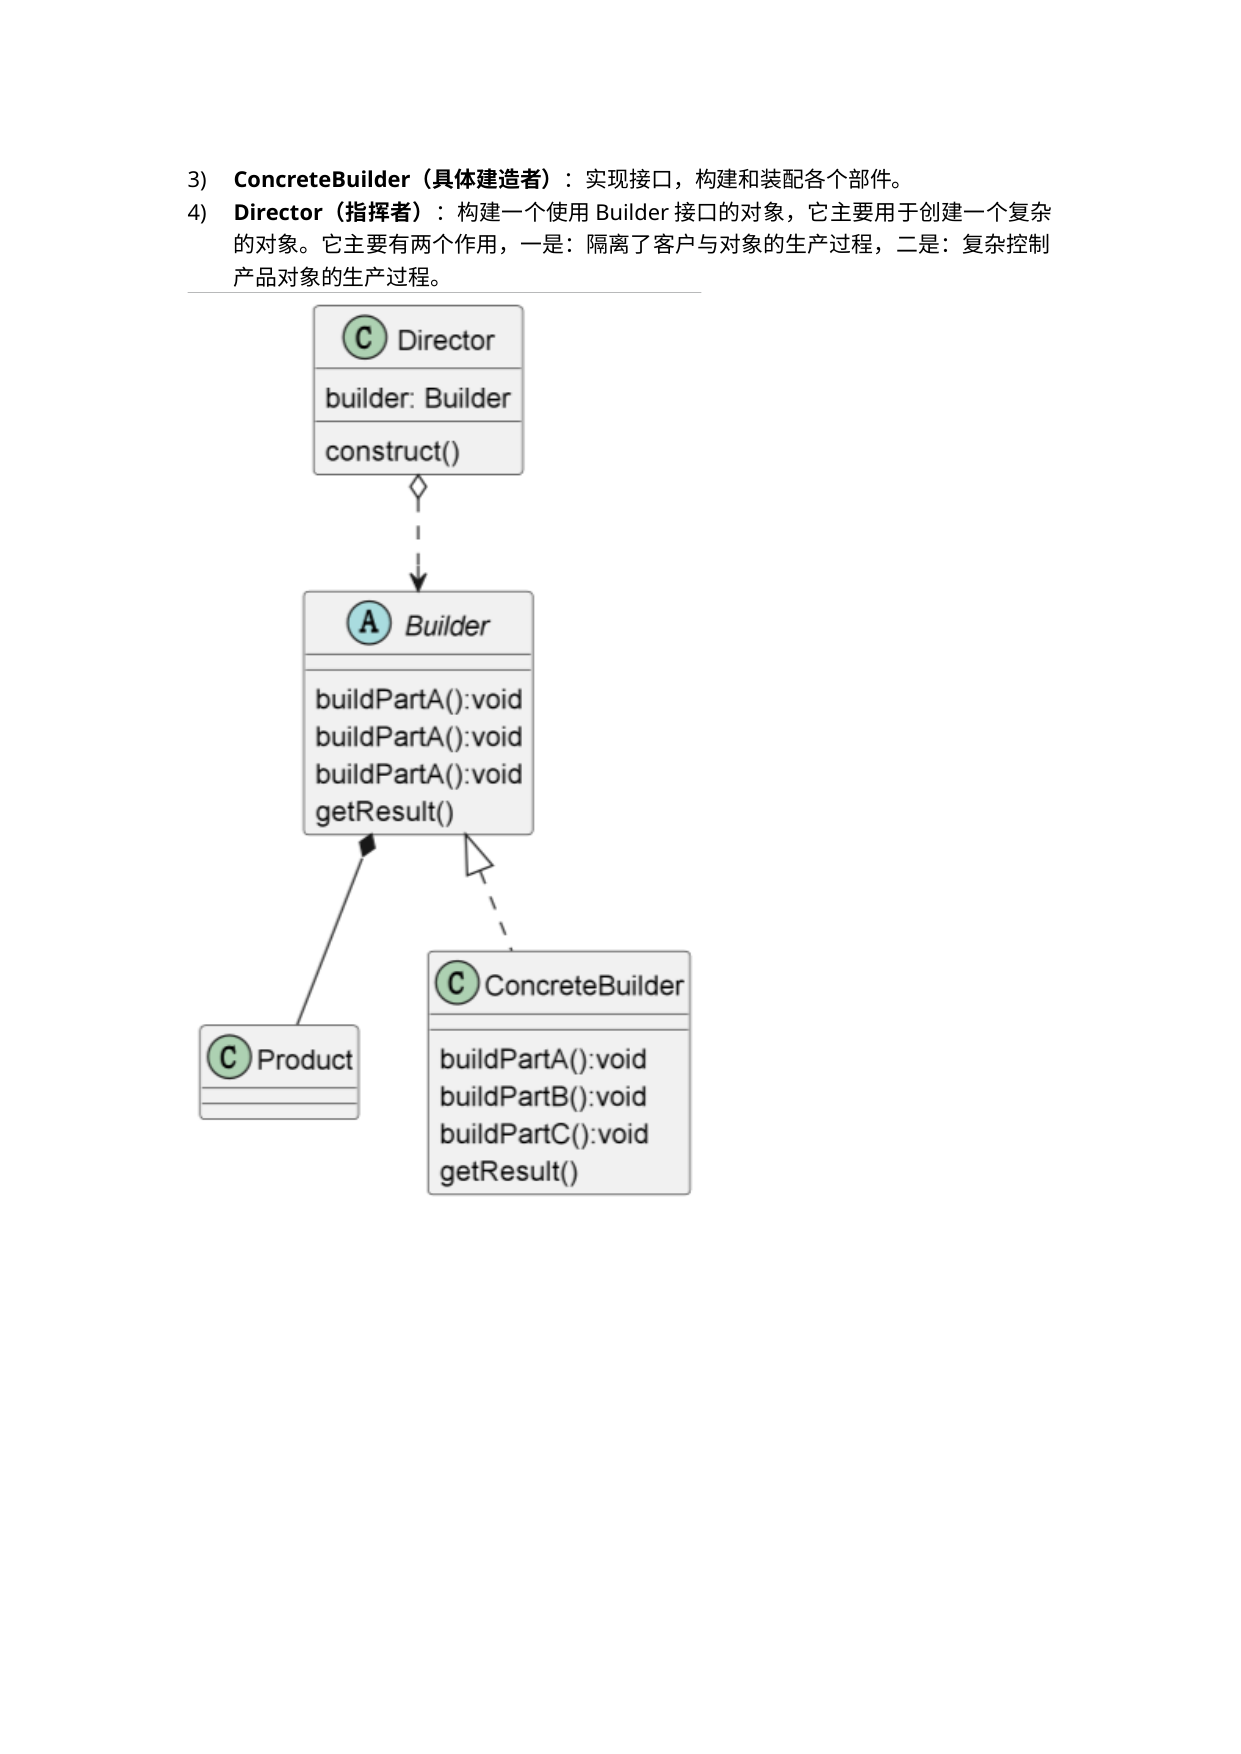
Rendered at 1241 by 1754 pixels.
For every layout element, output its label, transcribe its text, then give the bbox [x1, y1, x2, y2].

list ConcreteBuilder（具体建造者）：实现接口，构建和装配各个部件。 [187, 162, 1053, 194]
picture [187, 292, 702, 1203]
list Director（指挥者）：构建一个使用Builder接口的对象，它主要用于创建一个复杂的对象。它主要有两个作用，一是：隔离了客户与对象的生产过程，二是：复杂控制产品对象的生产过程。 [187, 194, 1053, 292]
